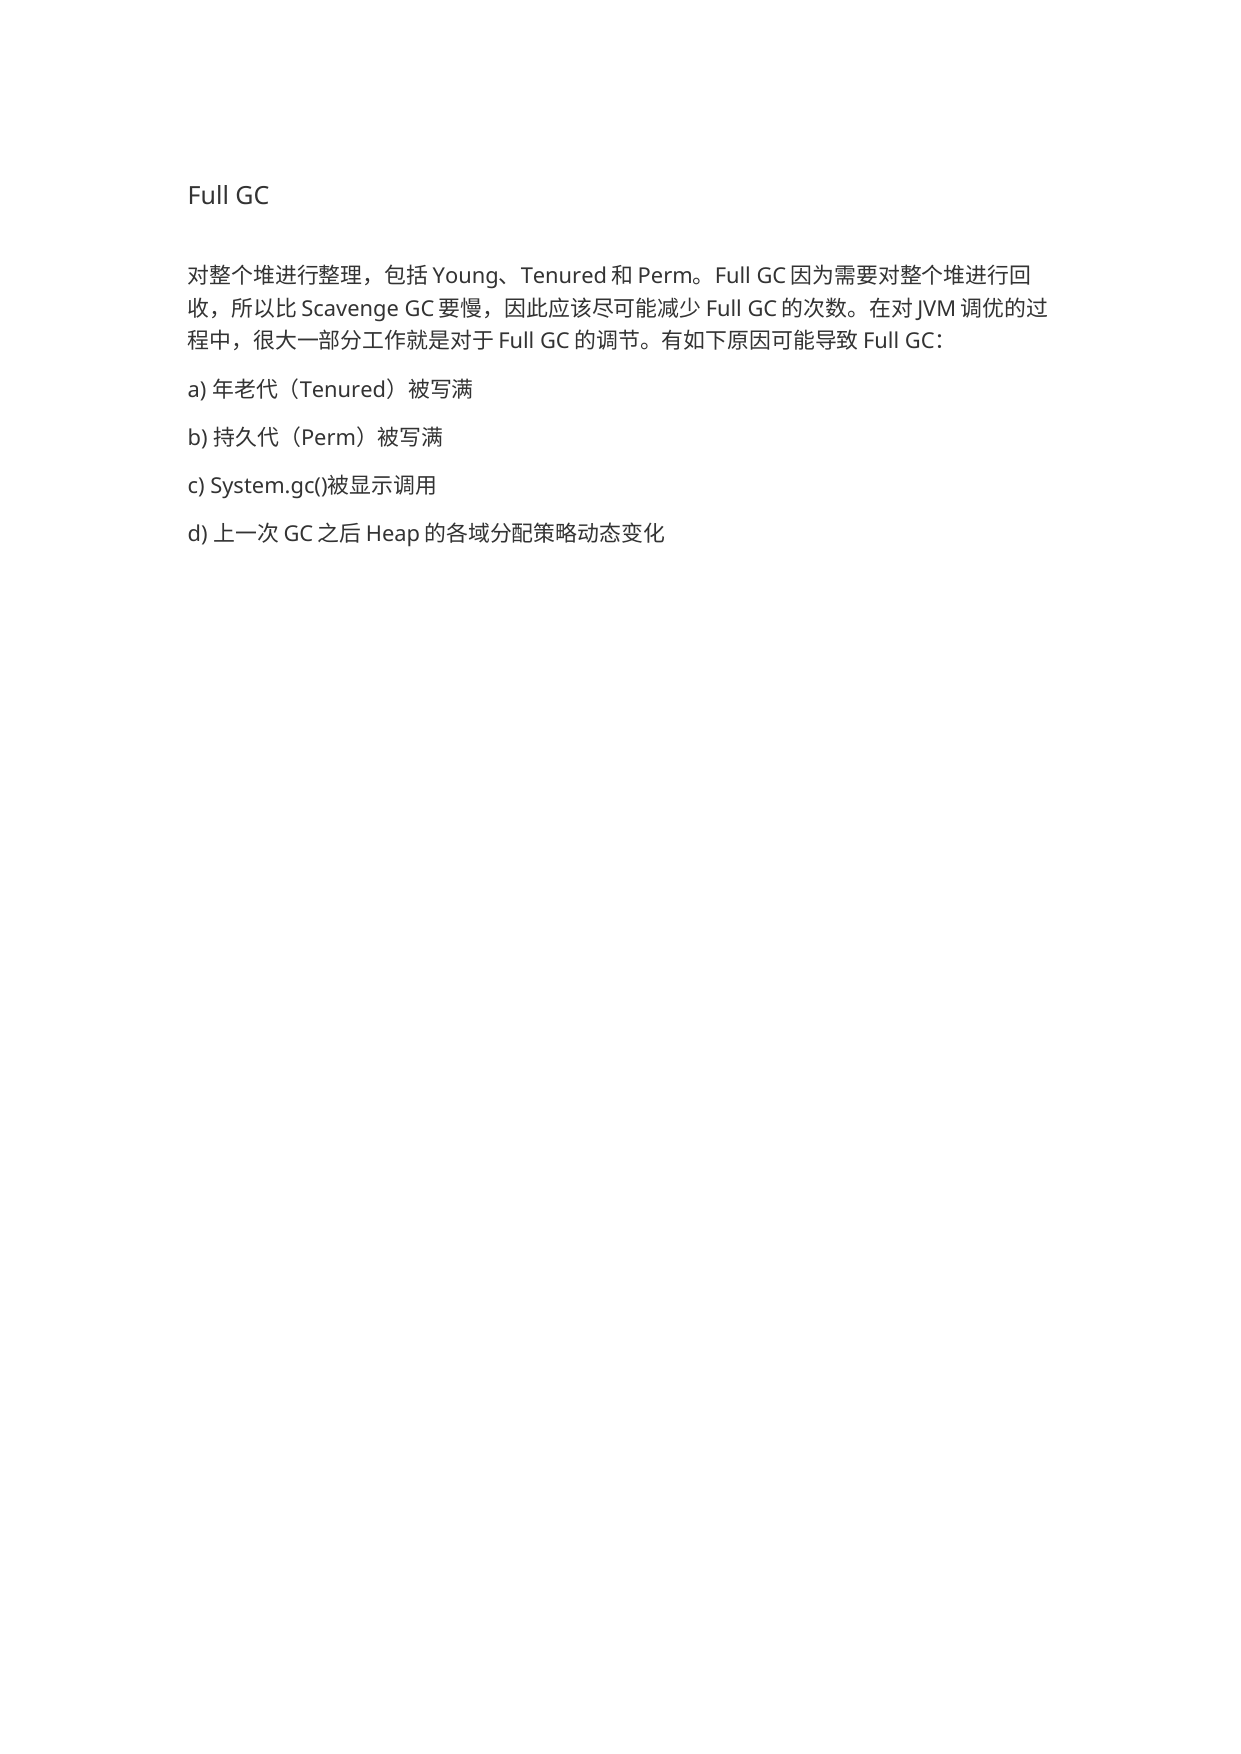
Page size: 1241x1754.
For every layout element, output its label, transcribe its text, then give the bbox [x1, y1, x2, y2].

text d) 上一次GC之后Heap的各域分配策略动态变化 [187, 516, 1053, 548]
text Full GC [187, 162, 1053, 227]
text a) 年老代（Tenured）被写满 [187, 371, 1053, 404]
text c) System.gc()被显示调用 [187, 468, 1053, 500]
text b) 持久代（Perm）被写满 [187, 419, 1053, 452]
text 对整个堆进行整理，包括Young、Tenured和Perm。Full GC因为需要对整个堆进行回收，所以比Scavenge GC要慢，因此应该尽可能减少Full GC的次数。在对JVM调优的过程中，很大一部分工作就是对于Full GC的调节。有如下原因可能导致Full GC： [187, 258, 1053, 356]
